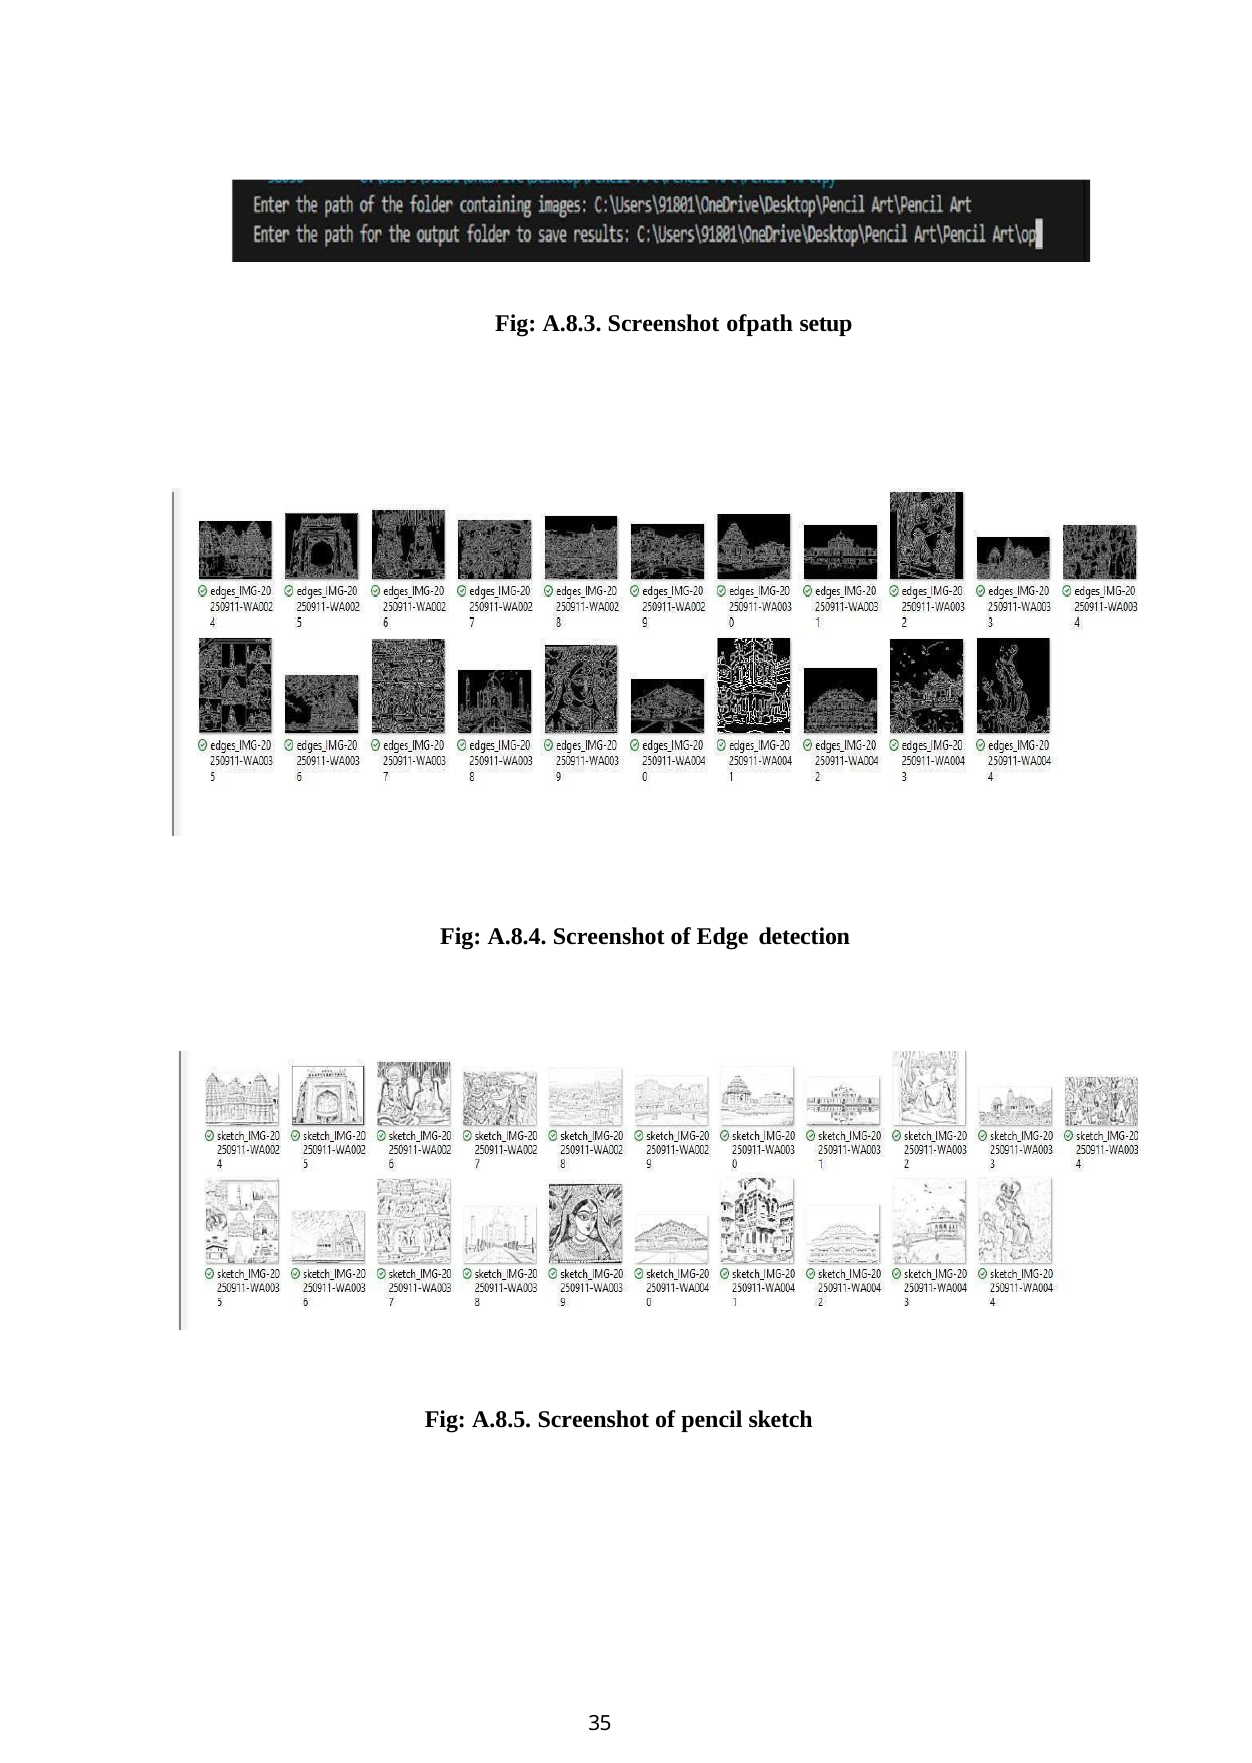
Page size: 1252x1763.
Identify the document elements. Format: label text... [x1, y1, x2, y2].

text Fig: A.8.4. Screenshot of Edge detection [59, 922, 850, 949]
picture [171, 488, 1138, 836]
text Fig: A.8.3. Screenshot ofpath setup [59, 309, 853, 337]
text Fig: A.8.5. Screenshot of pencil sketch [59, 1405, 1178, 1433]
picture [178, 1051, 1139, 1330]
picture [231, 179, 1091, 262]
